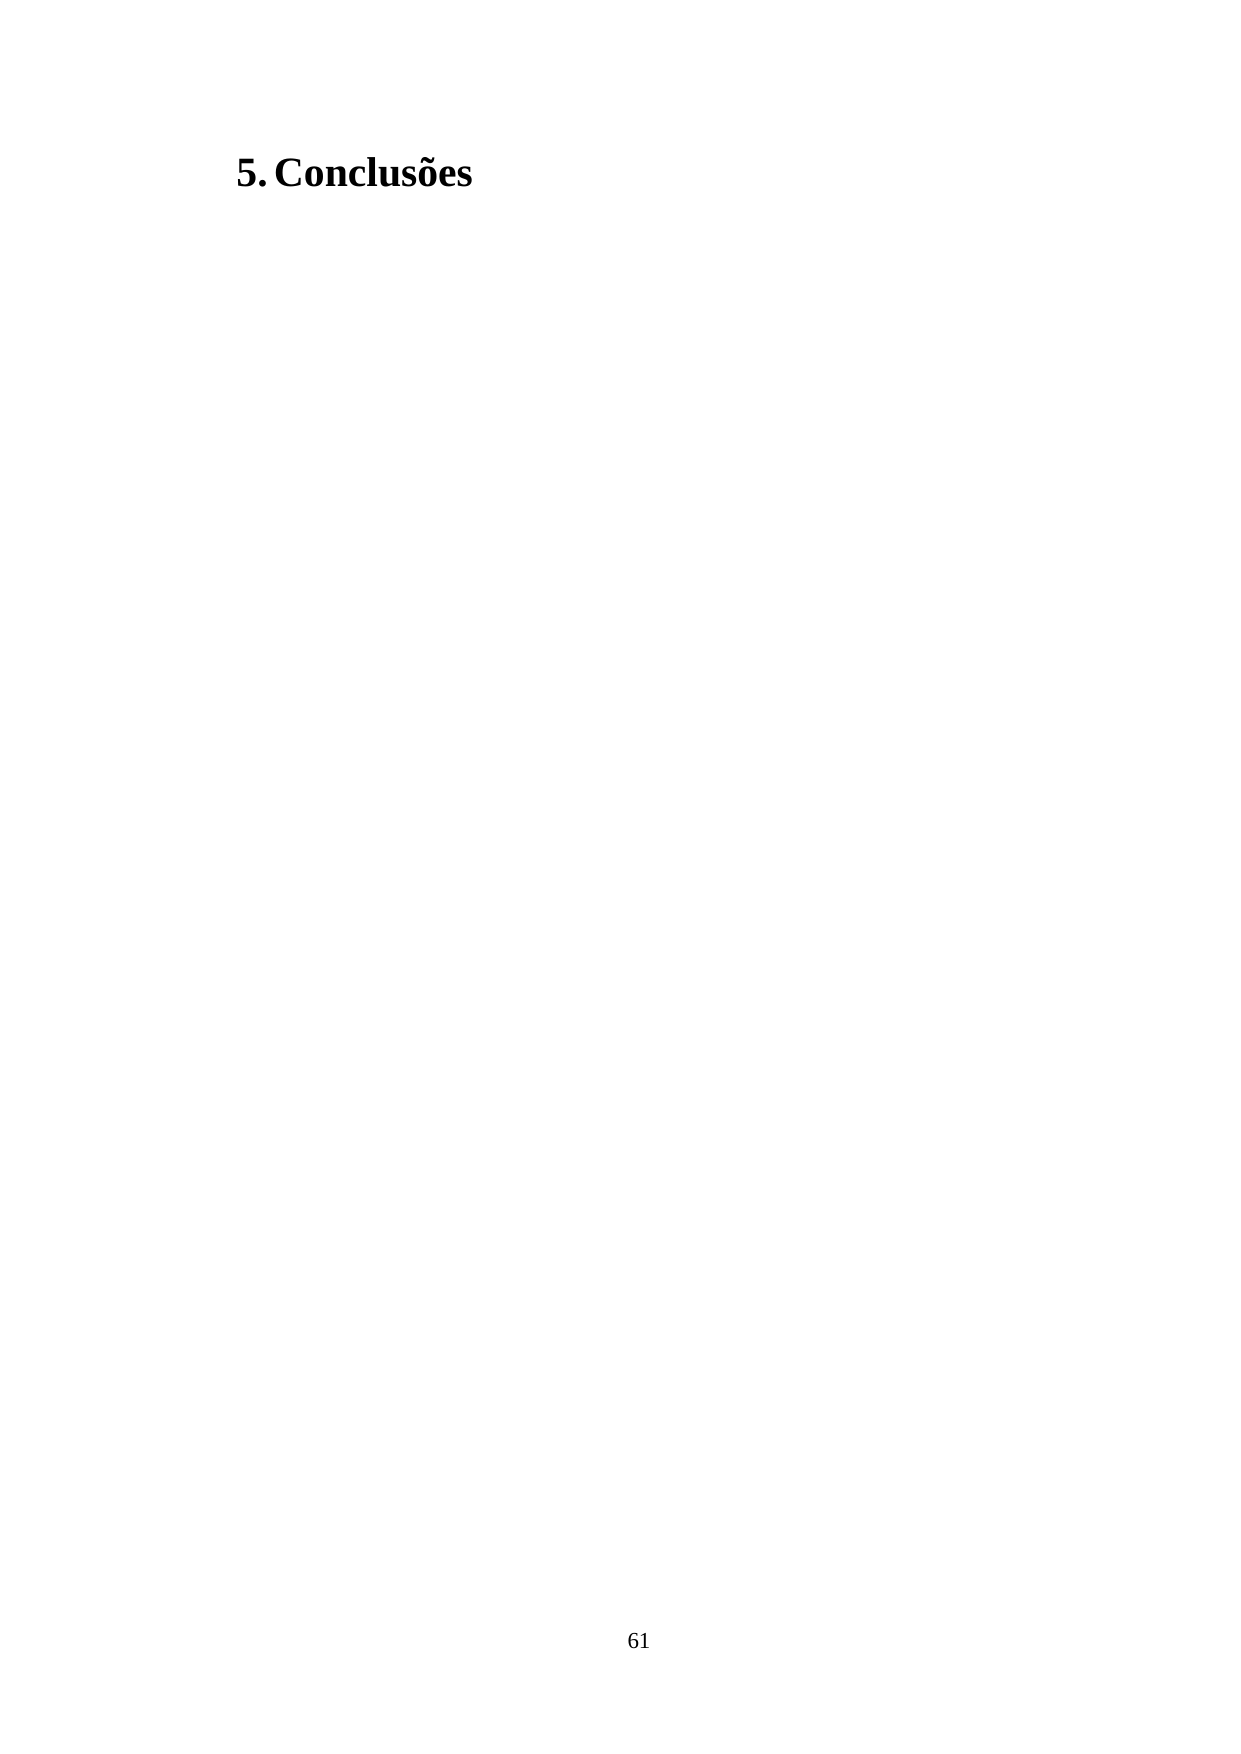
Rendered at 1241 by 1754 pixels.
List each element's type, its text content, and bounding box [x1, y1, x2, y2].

subtitle Conclusões [236, 148, 1063, 196]
